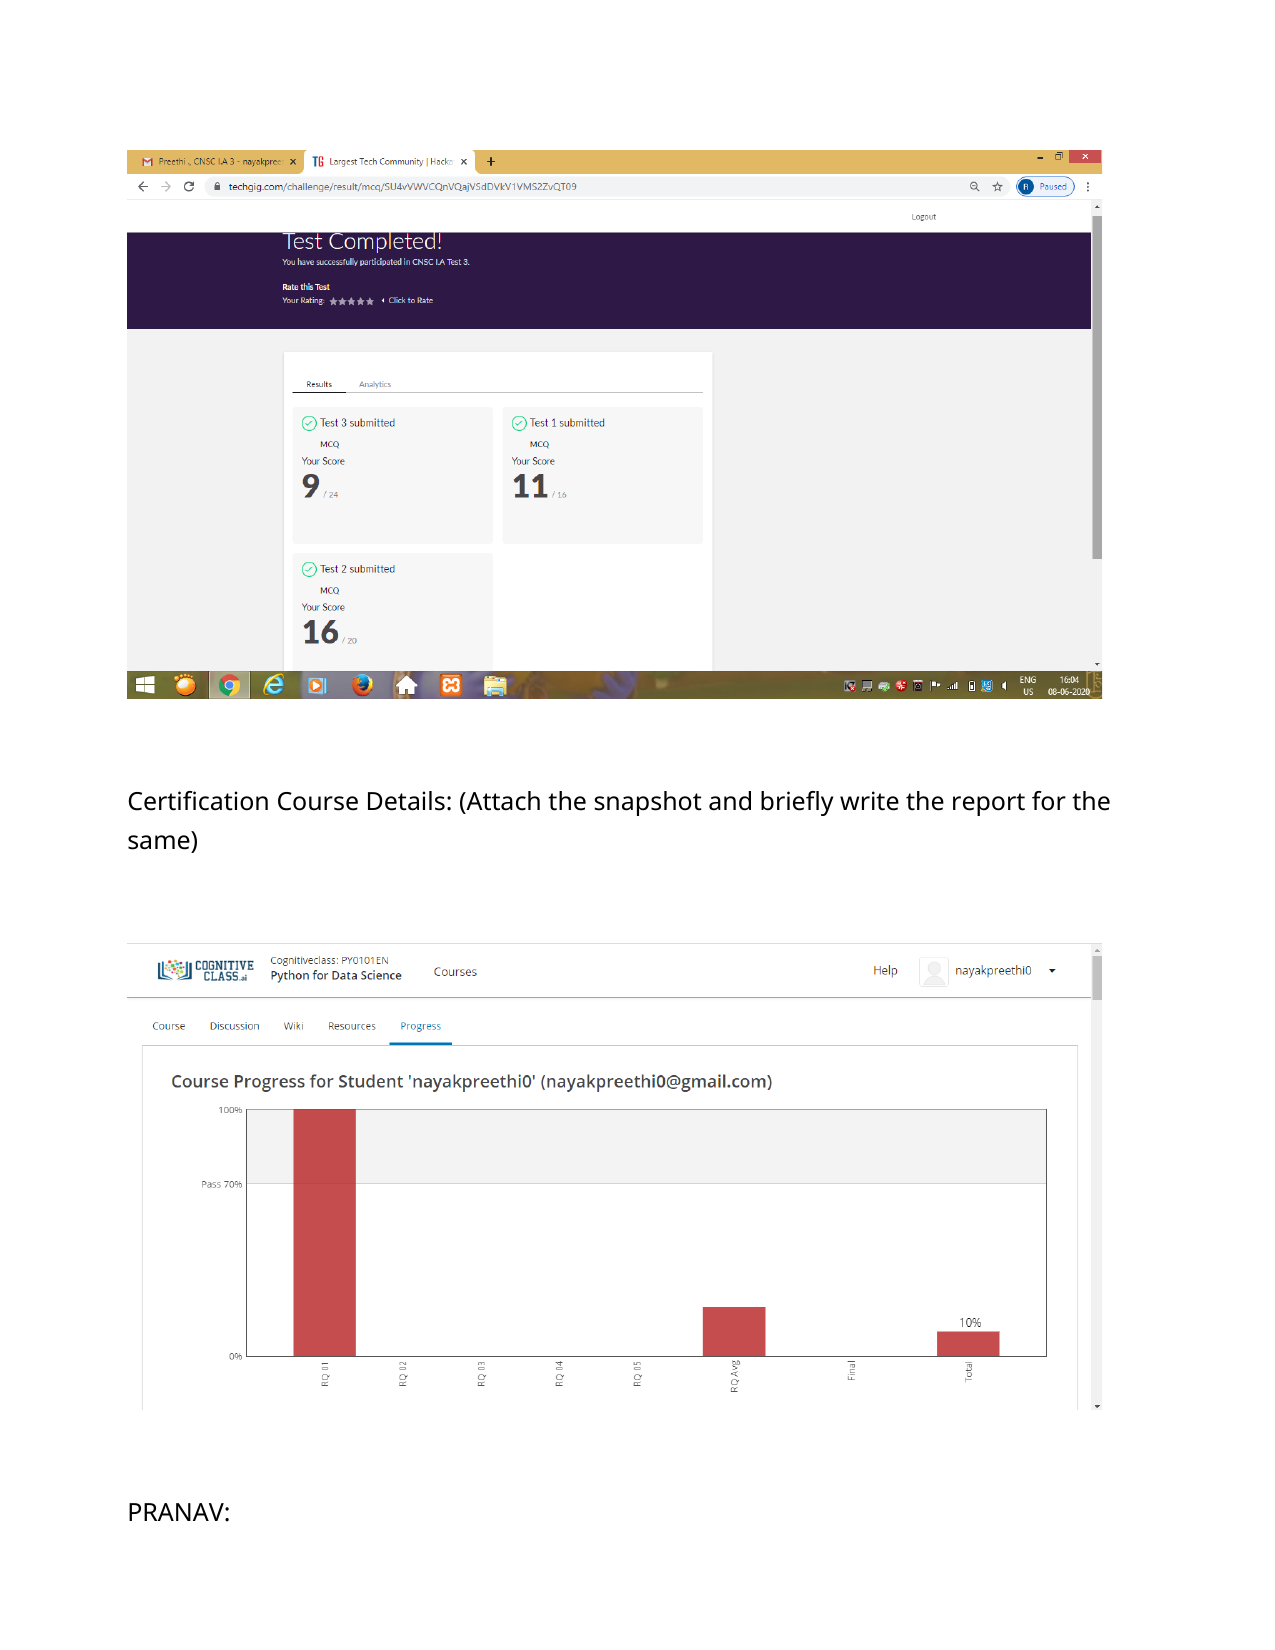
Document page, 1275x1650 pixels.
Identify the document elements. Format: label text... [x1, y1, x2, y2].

text Certification Course Details: (Attach the snapshot and briefly write the report for the same) [127, 783, 1150, 856]
text PRANAV: [127, 1495, 1150, 1529]
picture [127, 150, 1103, 699]
picture [127, 942, 1103, 1410]
